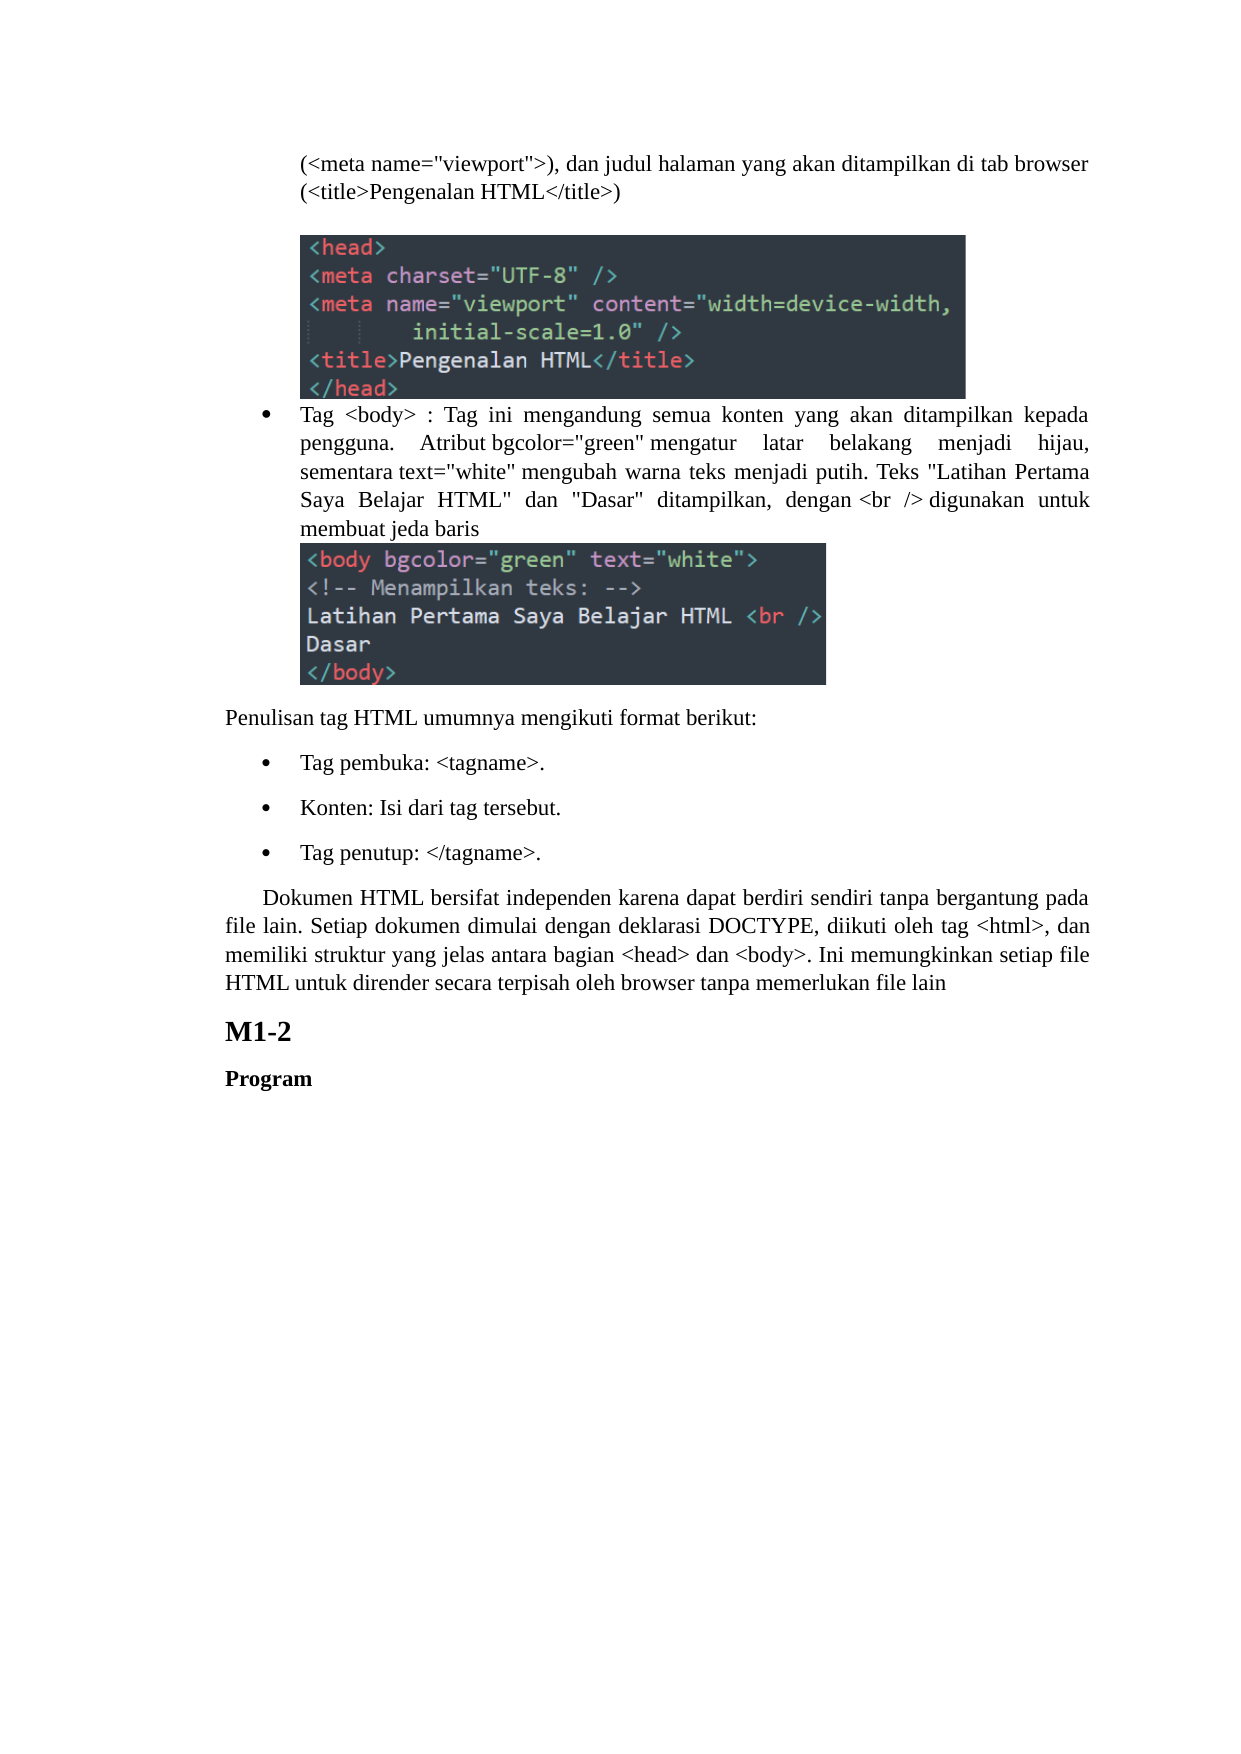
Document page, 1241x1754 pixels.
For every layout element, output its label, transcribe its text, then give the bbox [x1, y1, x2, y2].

text M1-2 [150, 1014, 1090, 1048]
text Penulisan tag HTML umumnya mengikuti format berikut: [187, 704, 1090, 730]
text Program [150, 1065, 1090, 1091]
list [262, 150, 1090, 205]
list Tag penutup: </tagname>. [262, 839, 1090, 865]
picture [300, 543, 827, 685]
list Tag pembuka: <tagname>. [262, 749, 1090, 775]
picture [300, 235, 966, 399]
list Tag <body> : Tag ini mengandung semua konten yang akan ditampilkan kepada pengguna. Atribut bgcolor="green" mengatur latar belakang menjadi hijau, sementara text="white" mengubah warna teks menjadi putih. Teks "Latihan Pertama Saya Belajar HTML" dan "Dasar" ditampilkan, dengan <br /> digunakan untuk membuat jeda baris [262, 401, 1090, 541]
text Dokumen HTML bersifat independen karena dapat berdiri sendiri tanpa bergantung pada file lain. Setiap dokumen dimulai dengan deklarasi DOCTYPE, diikuti oleh tag <html>, dan memiliki struktur yang jelas antara bagian <head> dan <body>. Ini memungkinkan setiap file HTML untuk dirender secara terpisah oleh browser tanpa memerlukan file lain [225, 884, 1090, 996]
list Konten: Isi dari tag tersebut. [262, 794, 1090, 820]
